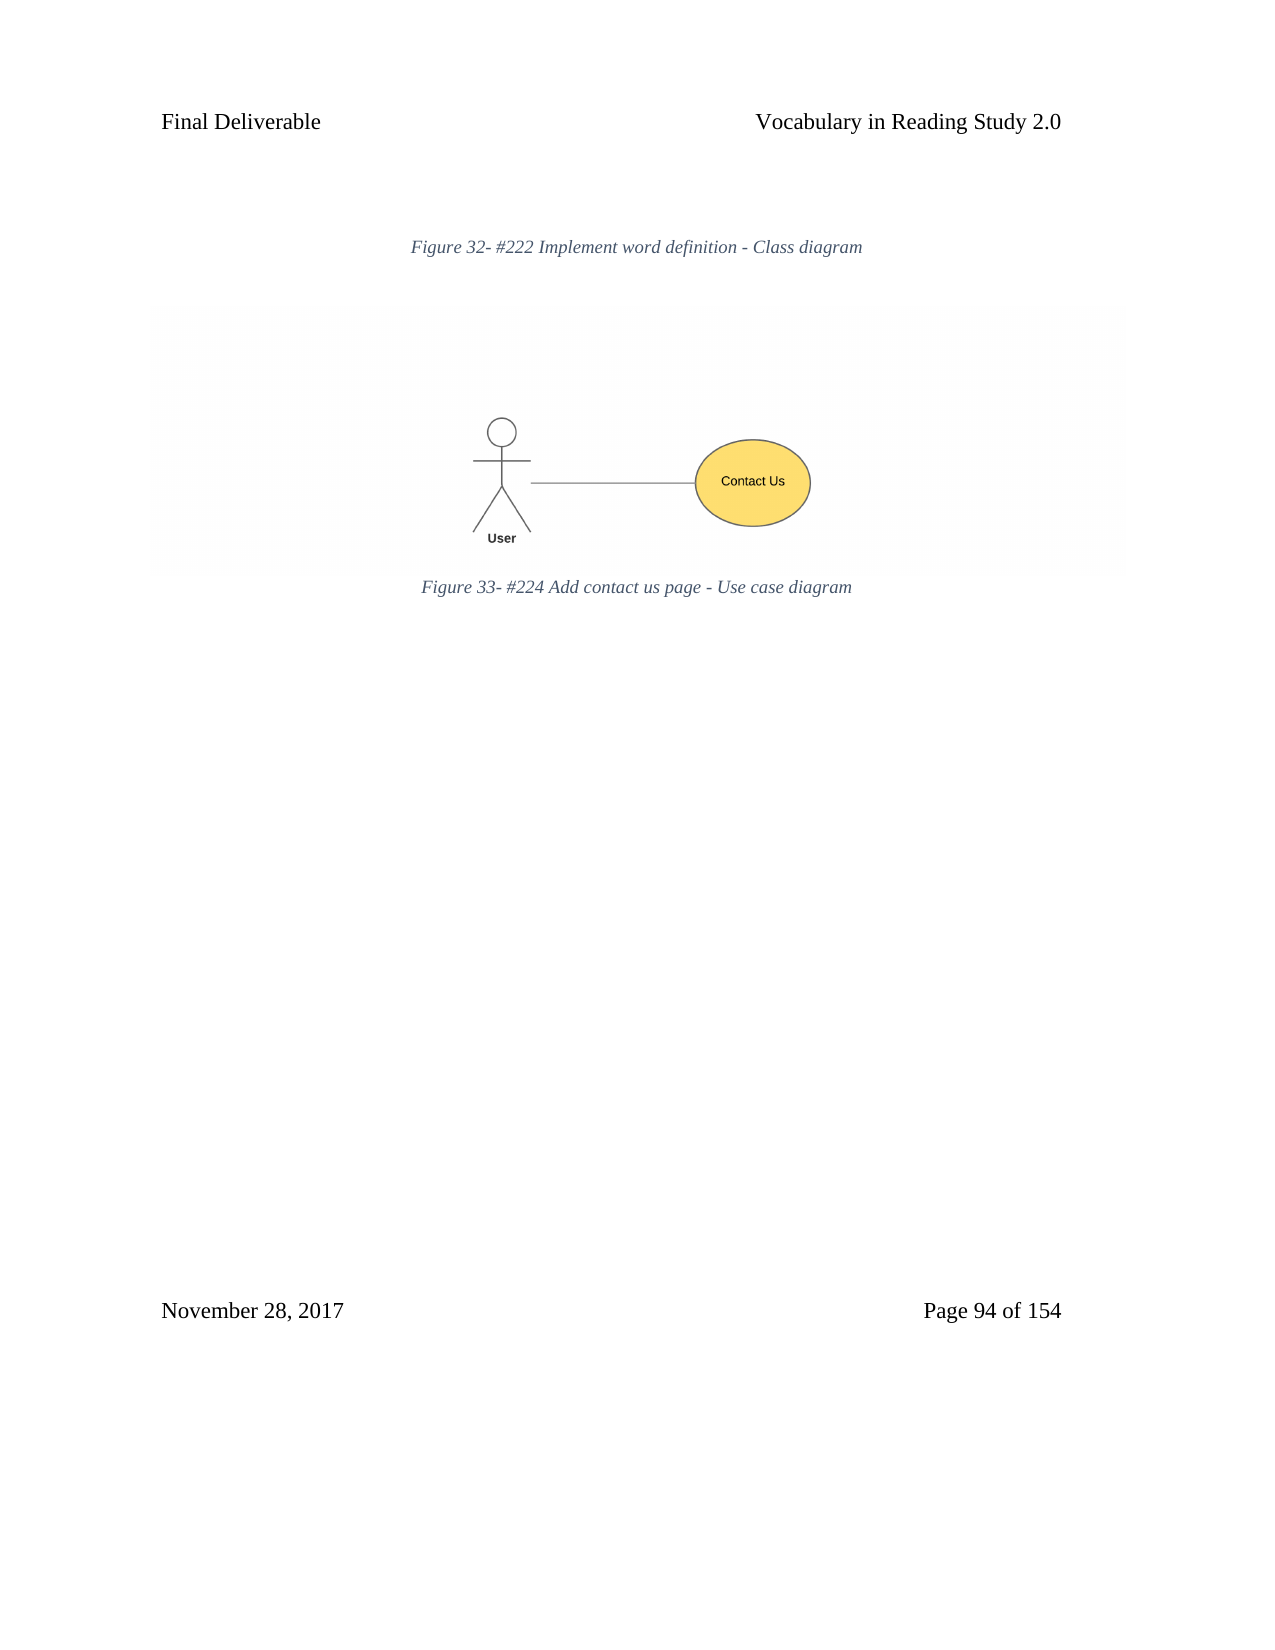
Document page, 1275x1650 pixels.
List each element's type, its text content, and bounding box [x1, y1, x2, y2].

picture [150, 306, 1125, 576]
